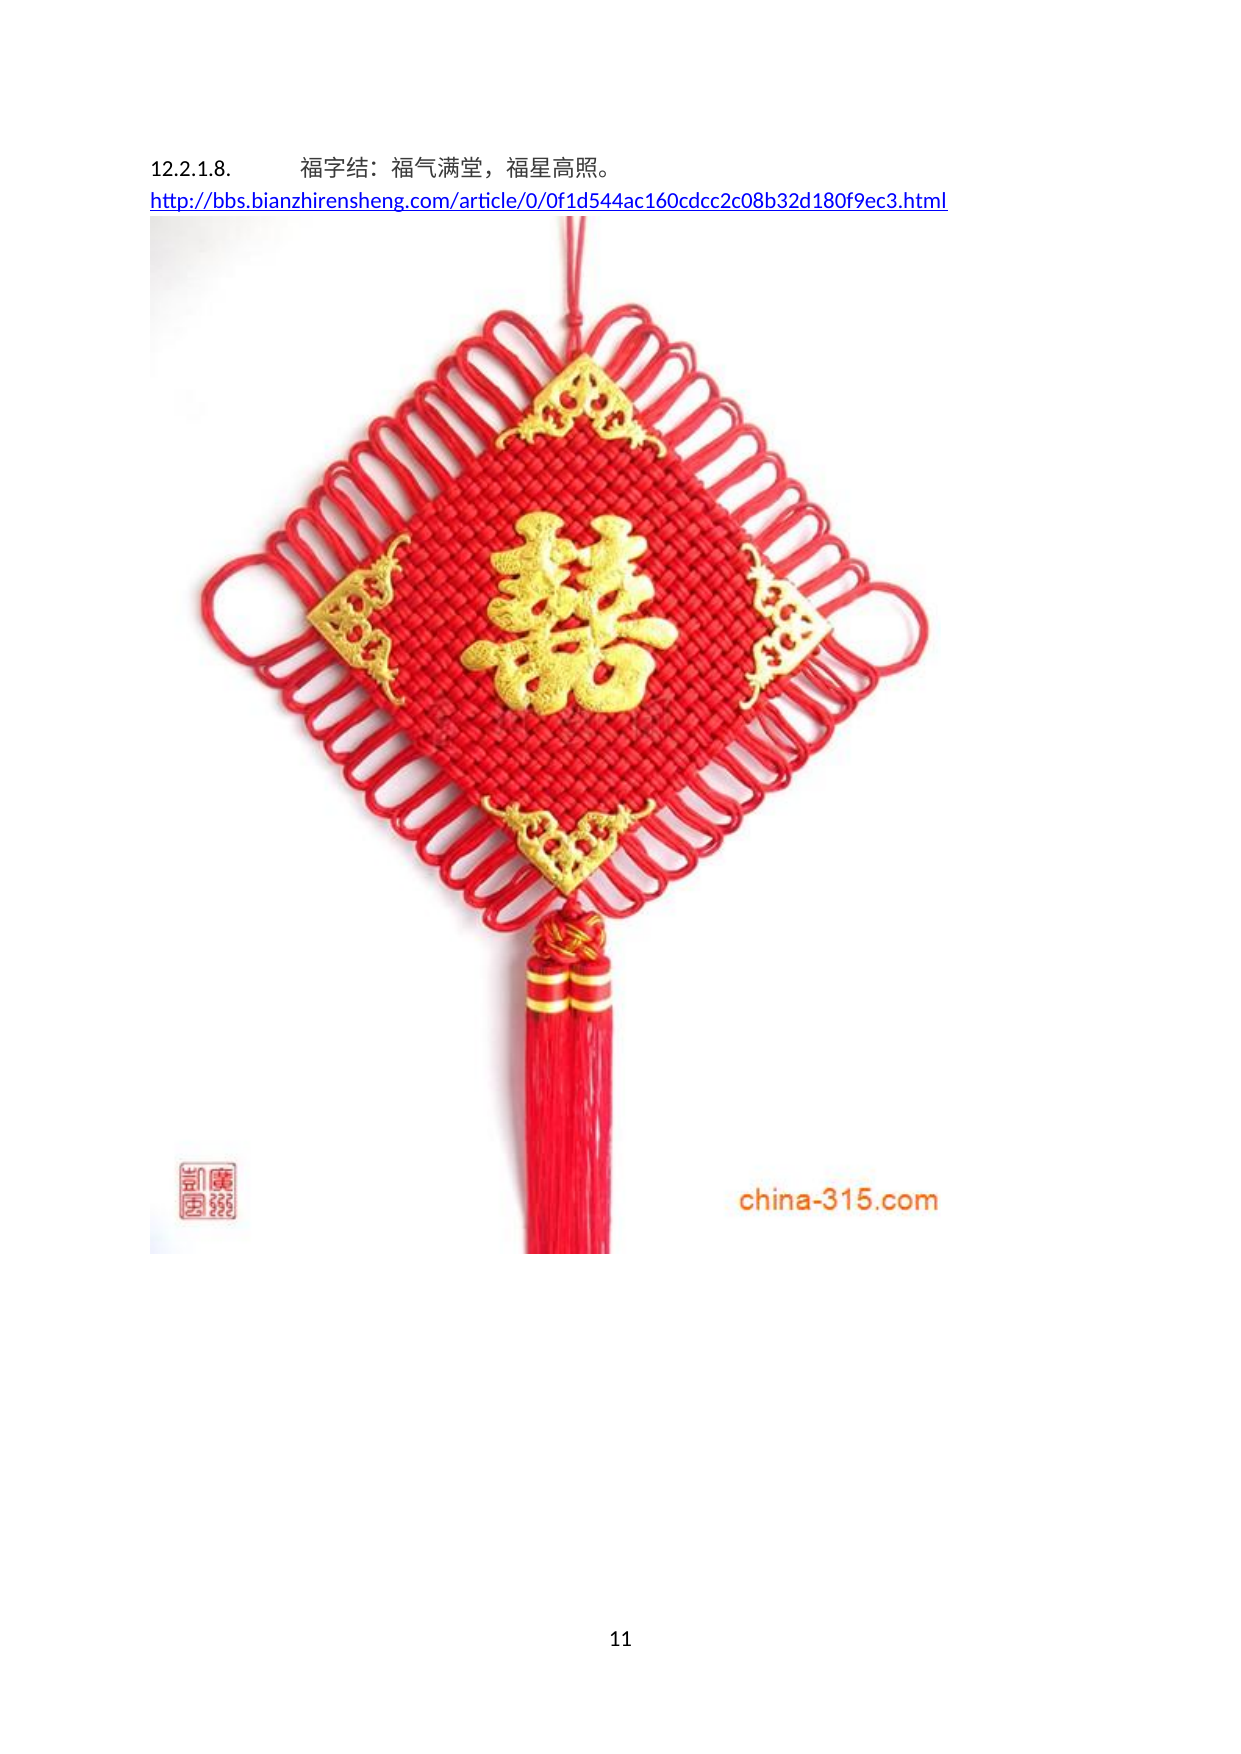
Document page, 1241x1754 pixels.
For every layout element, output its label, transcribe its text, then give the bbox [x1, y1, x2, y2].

picture [150, 216, 941, 1254]
list http://bbs.bianzhirensheng.com/article/0/0f1d544ac160cdcc2c08b32d180f9ec3.html [150, 186, 1090, 214]
list 福字结：福气满堂，福星高照。 [150, 150, 1090, 183]
